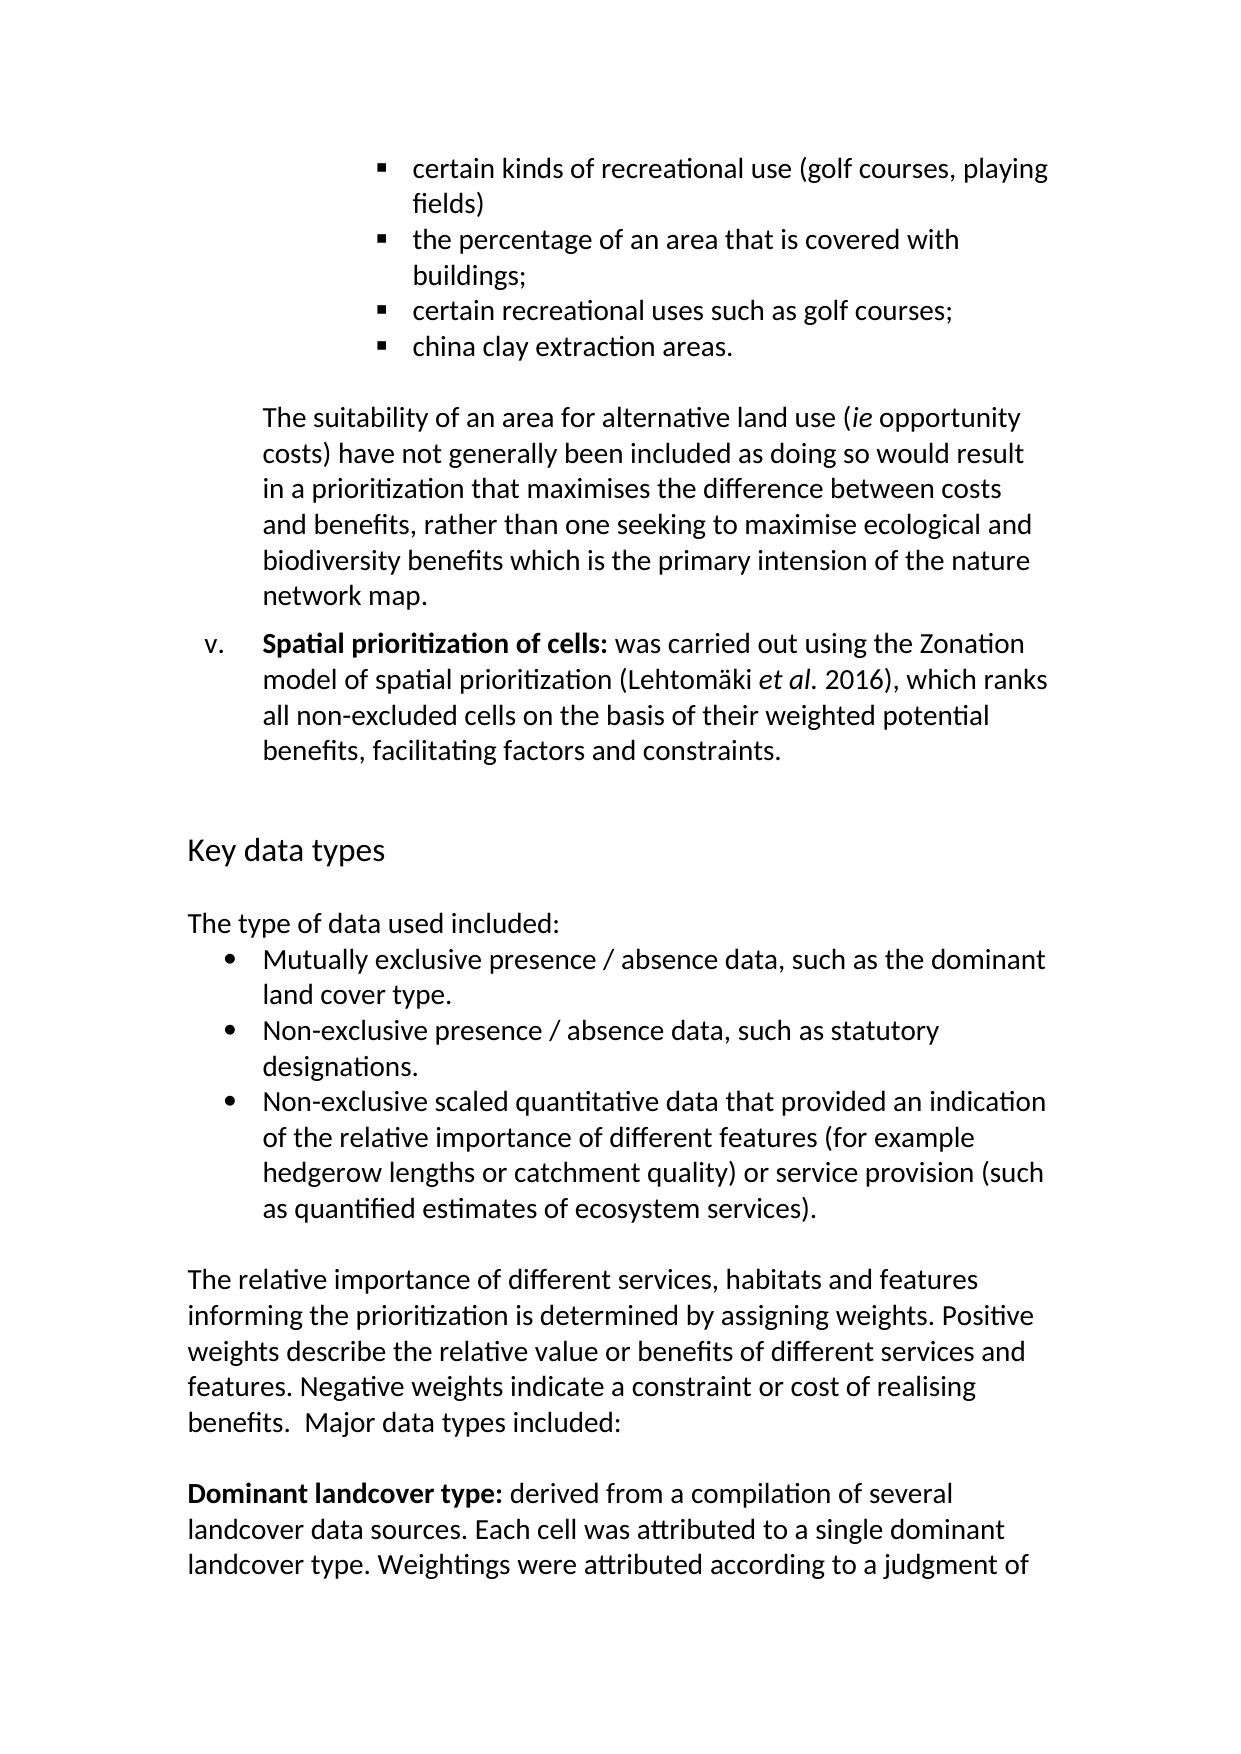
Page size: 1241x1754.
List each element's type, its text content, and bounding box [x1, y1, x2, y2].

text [187, 1475, 1053, 1582]
list certain recreational uses such as golf courses; [375, 292, 1053, 328]
list the percentage of an area that is covered with buildings; [375, 221, 1053, 292]
text The type of data used included: [187, 905, 1053, 941]
list china clay extraction areas. [375, 328, 1053, 364]
text The suitability of an area for alternative land use (ie opportunity costs) have not generally been included as doing so would result in a prioritization that maximises the difference between costs and benefits, rather than one seeking to maximise ecological and biodiversity benefits which is the primary intension of the nature network map. [262, 399, 1053, 613]
list Non-exclusive presence / absence data, such as statutory designations. [225, 1012, 1053, 1083]
text The relative importance of different services, habitats and features informing the prioritization is determined by assigning weights. Positive weights describe the relative value or benefits of different services and features. Negative weights indicate a constraint or cost of realising benefits. Major data types included: [187, 1261, 1053, 1439]
list Mutually exclusive presence / absence data, such as the dominant land cover type. [225, 941, 1053, 1012]
list Non-exclusive scaled quantitative data that provided an indication of the relative importance of different features (for example hedgerow lengths or catchment quality) or service provision (such as quantified estimates of ecosystem services). [225, 1083, 1053, 1226]
list Spatial prioritization of cells: was carried out using the Zonation model of spatial prioritization (Lehtomäki et al. 2016), which ranks all non-excluded cells on the basis of their weighted potential benefits, facilitating factors and constraints. [225, 626, 1053, 768]
subtitle Key data types [187, 829, 1053, 869]
list certain kinds of recreational use (golf courses, playing fields) [375, 150, 1053, 221]
